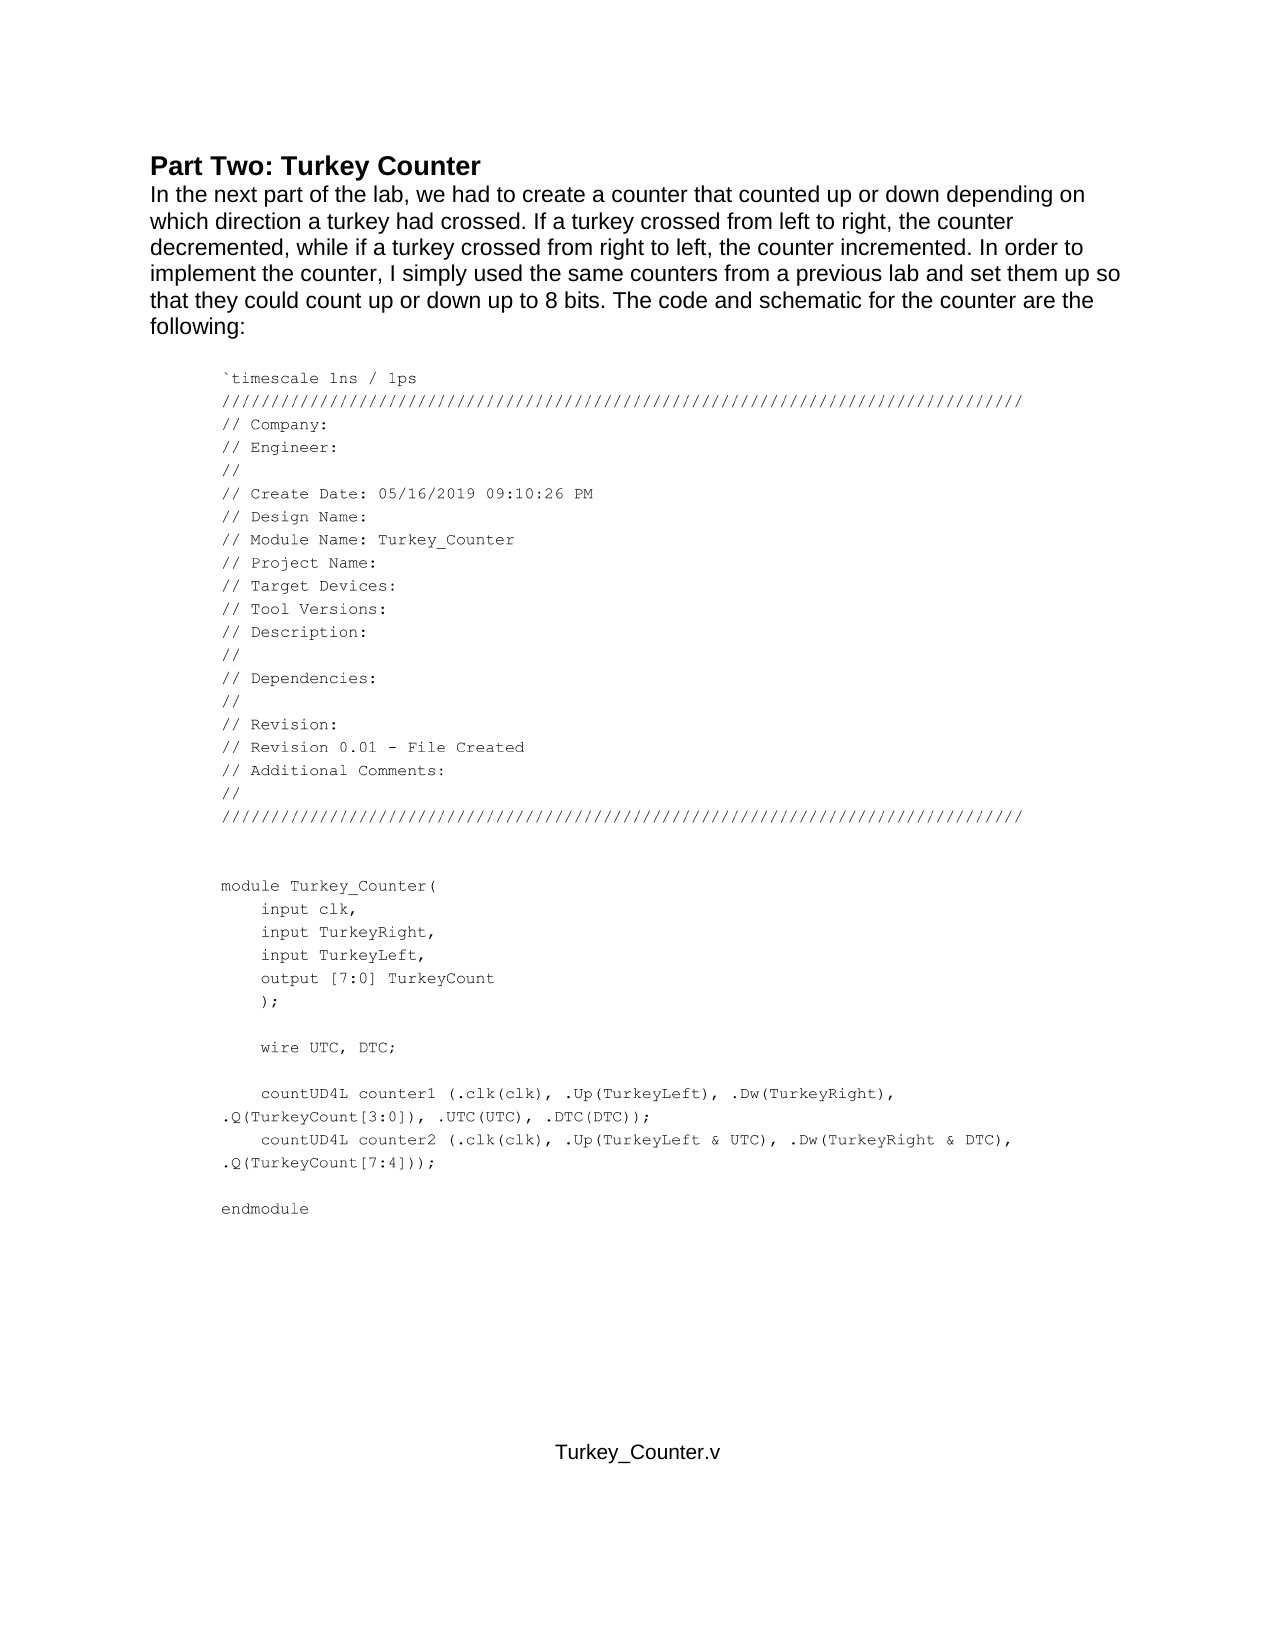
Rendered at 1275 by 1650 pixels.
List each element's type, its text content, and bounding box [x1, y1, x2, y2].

text Turkey_Counter.v [150, 1440, 1125, 1464]
text In the next part of the lab, we had to create a counter that counted up or down depending on which direction a turkey had crossed. If a turkey crossed from left to right, the counter decremented, while if a turkey crossed from right to left, the counter incremented. In order to implement the counter, I simply used the same counters from a previous lab and set them up so that they could count up or down up to 8 bits. The code and schematic for the counter are the following: [150, 181, 1125, 339]
picture [221, 365, 1054, 1440]
text Part Two: Turkey Counter [150, 150, 1125, 181]
